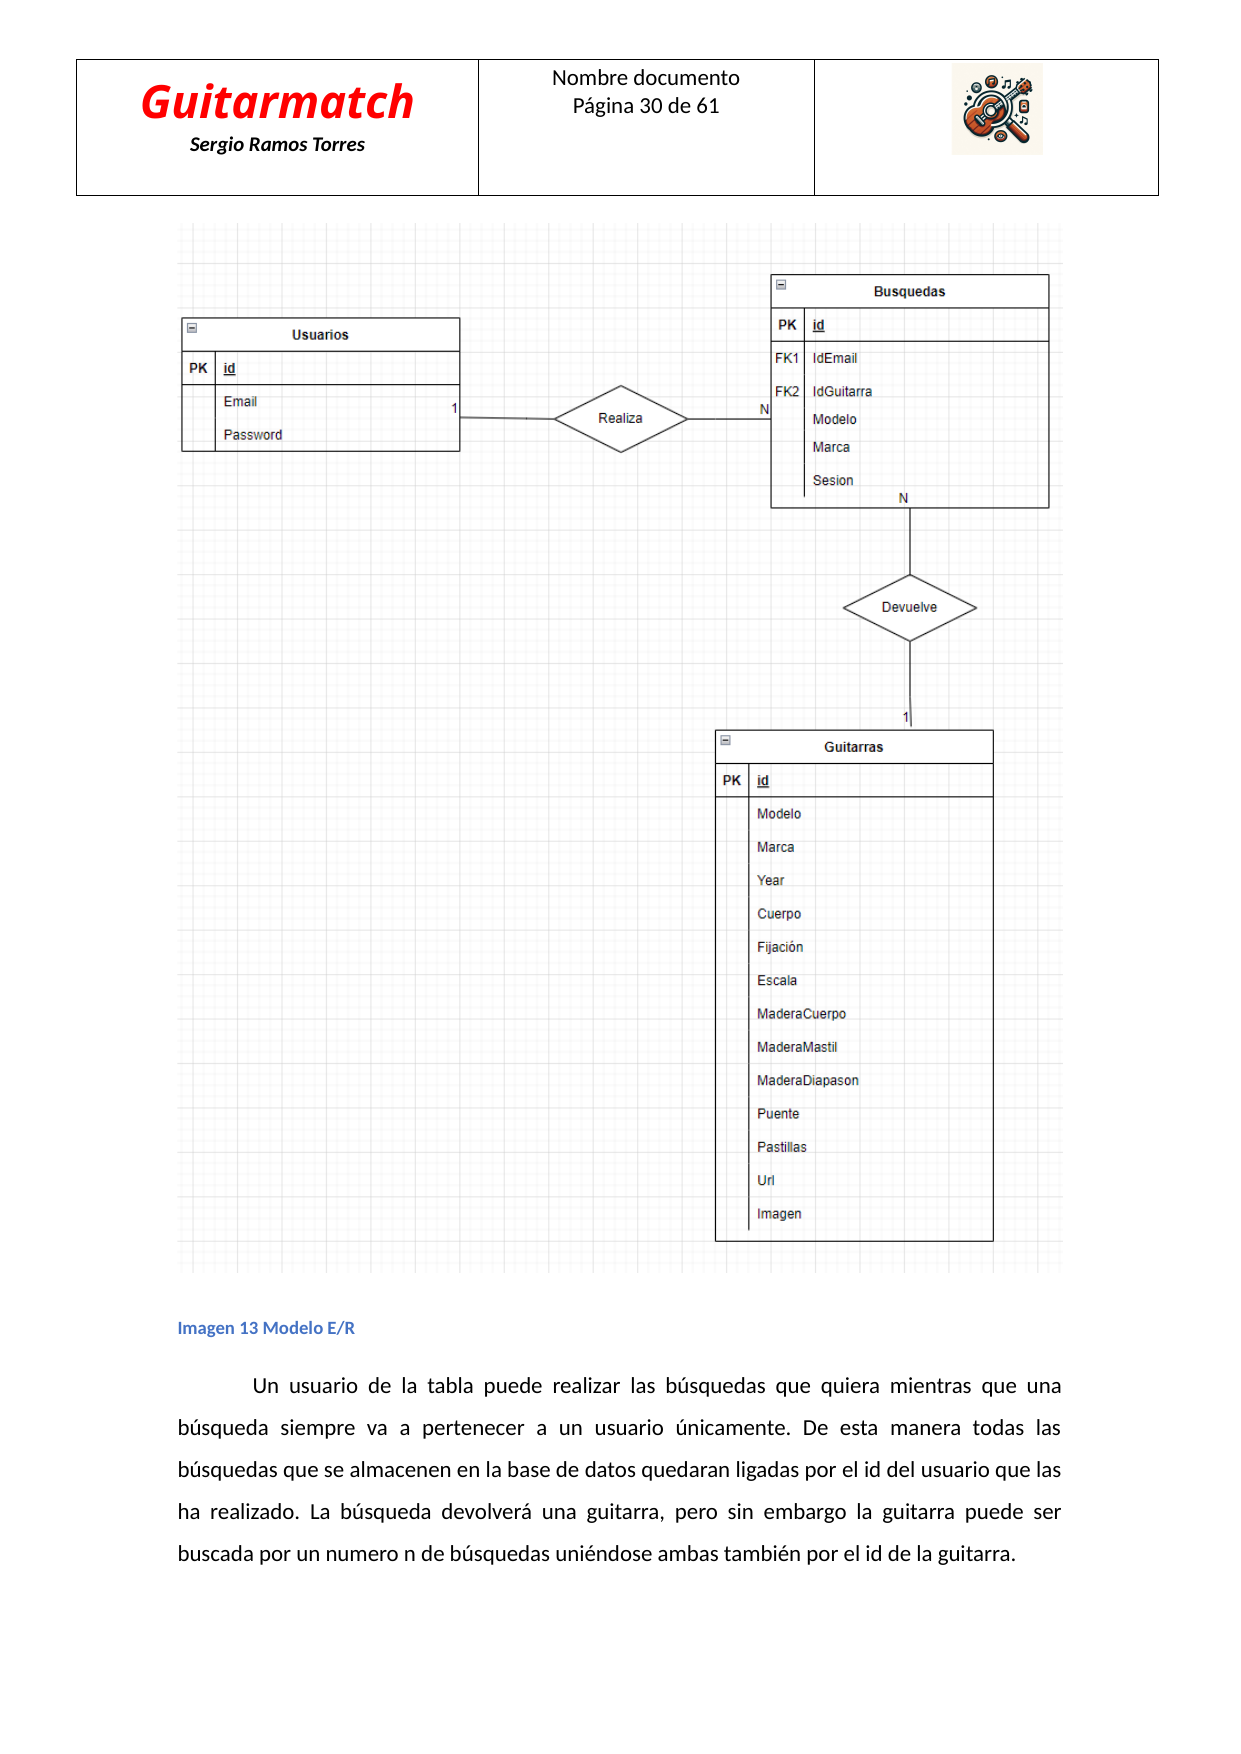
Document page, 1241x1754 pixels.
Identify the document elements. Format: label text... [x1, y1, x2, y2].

picture [951, 63, 1043, 155]
picture [177, 223, 1063, 1273]
text Imagen 13 Modelo E/R [177, 1316, 1063, 1339]
text Un usuario de la tabla puede realizar las búsquedas que quiera mientras que una búsqueda siempre va a pertenecer a un usuario únicamente. De esta manera todas las búsquedas que se almacenen en la base de datos quedaran ligadas por el id del usuario que las ha realizado. La búsqueda devolverá una guitarra, pero sin embargo la guitarra puede ser buscada por un numero n de búsquedas uniéndose ambas también por el id de la guitarra. [177, 1371, 1063, 1567]
